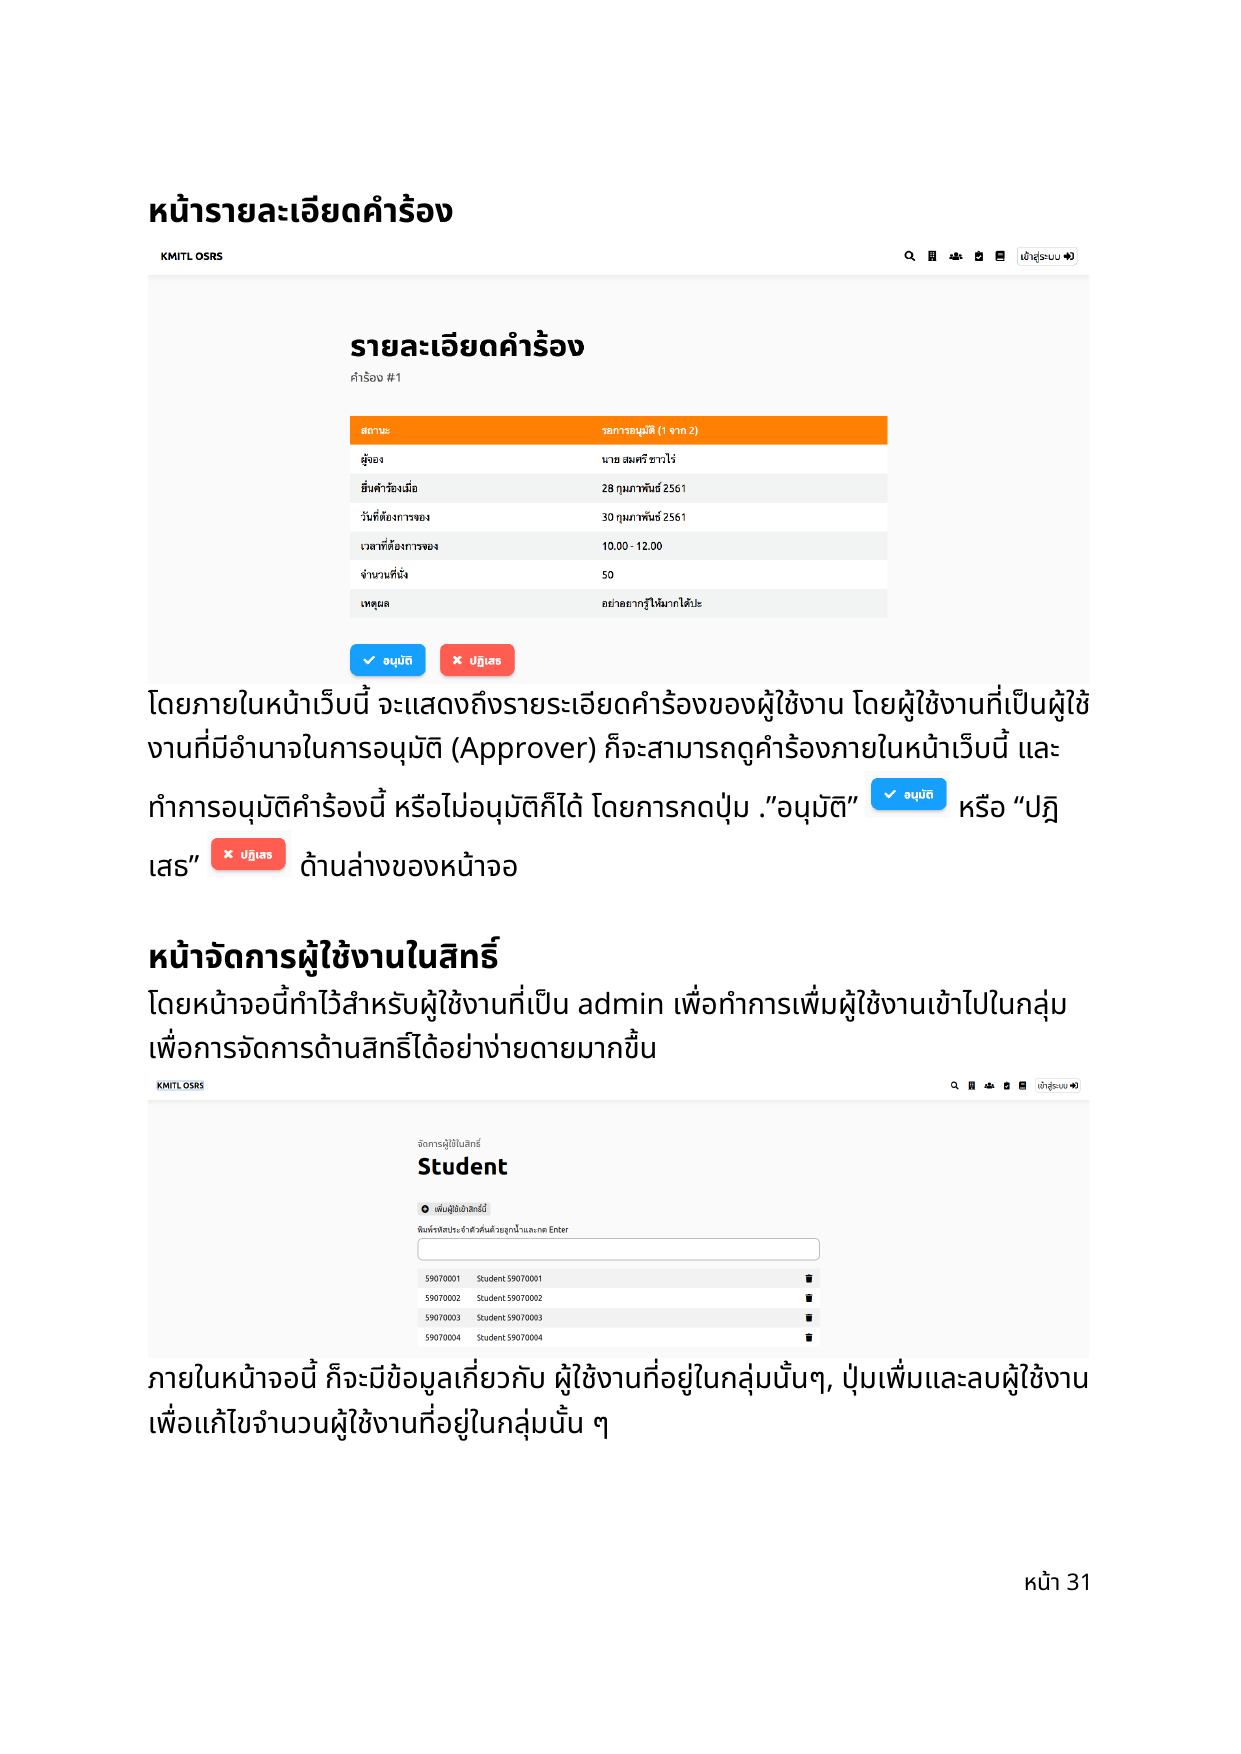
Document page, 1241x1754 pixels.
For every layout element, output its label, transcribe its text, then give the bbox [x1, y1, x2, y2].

picture [147, 1072, 1090, 1358]
subtitle หน้าจัดการผู้ใช้งานในสิทธิ์ [148, 933, 1092, 984]
picture [147, 237, 1090, 684]
subtitle หน้ารายละเอียดคำร้อง [148, 187, 1092, 238]
picture [865, 771, 951, 818]
picture [207, 830, 292, 877]
